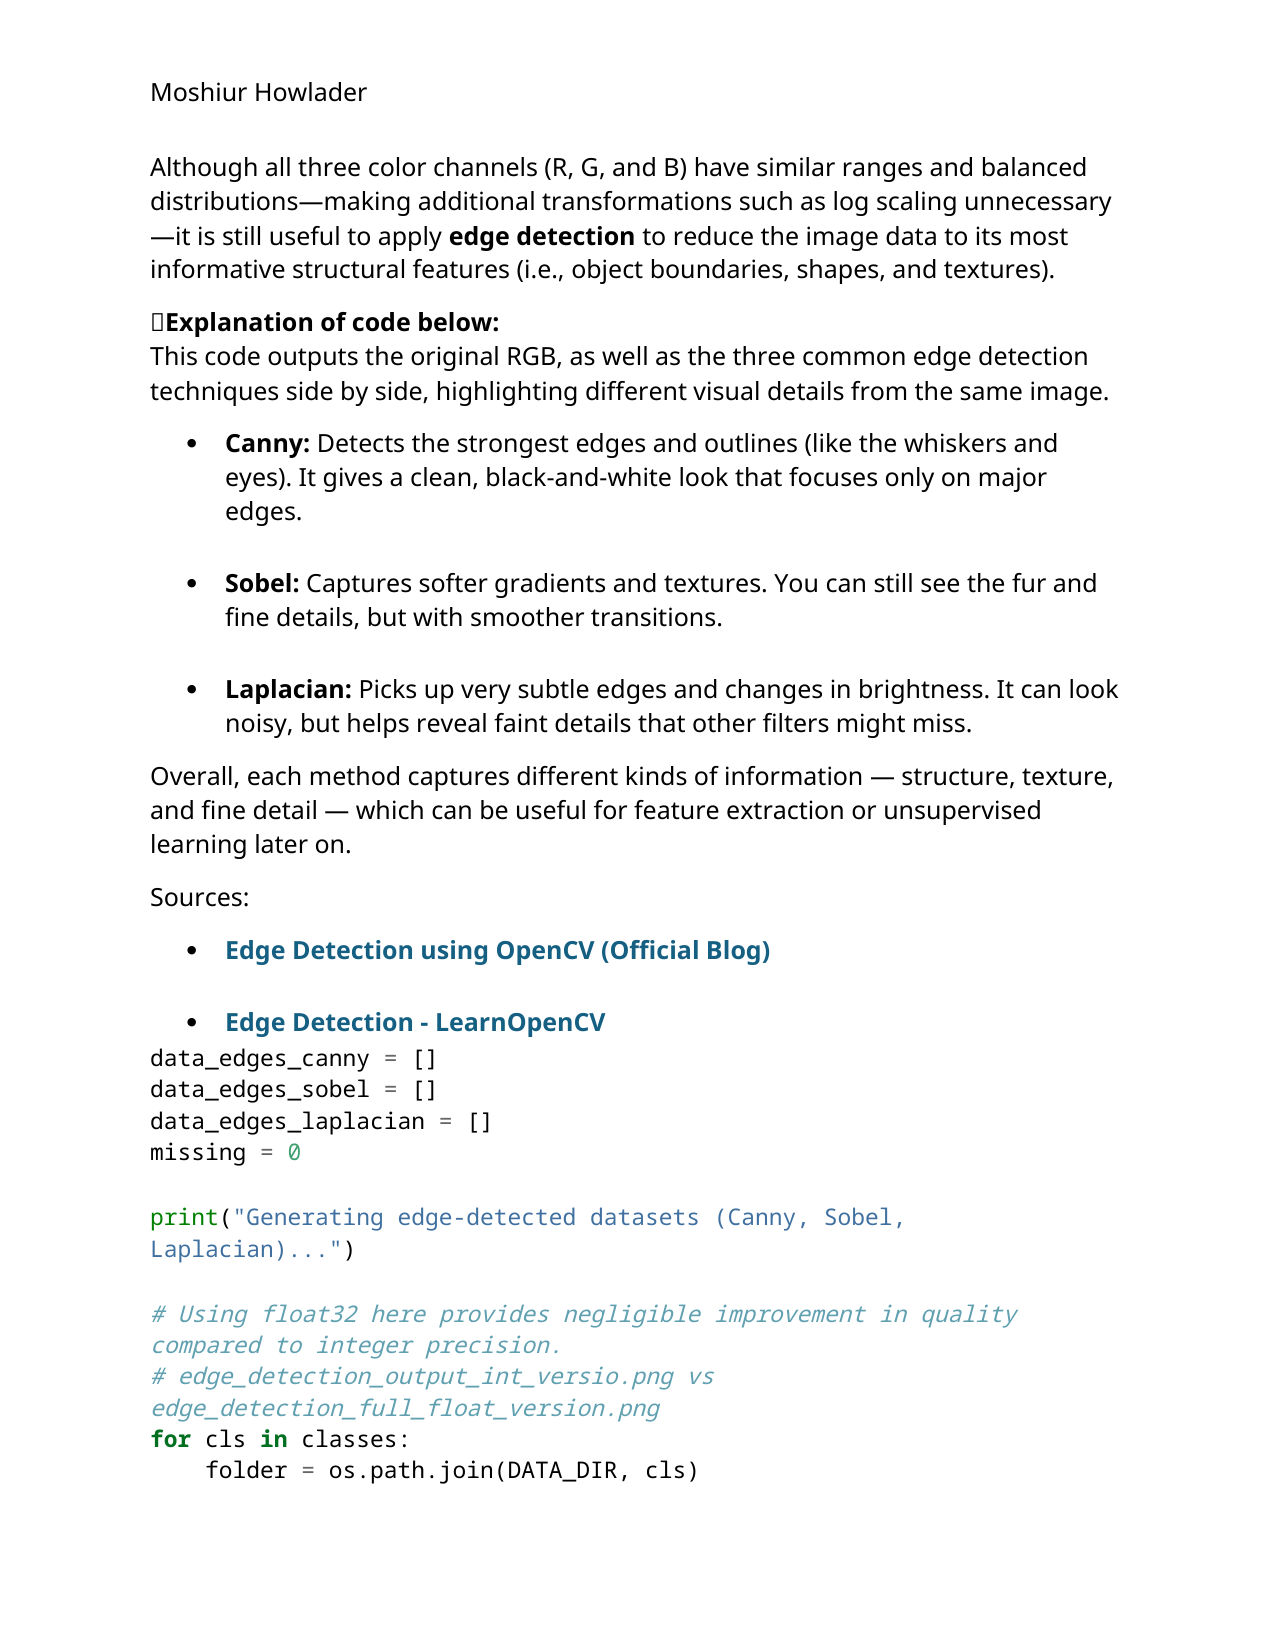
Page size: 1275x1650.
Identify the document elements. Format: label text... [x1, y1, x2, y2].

list Sobel: Captures softer gradients and textures. You can still see the fur and fine details, but with smoother transitions. [187, 566, 1125, 668]
list Canny: Detects the strongest edges and outlines (like the whiskers and eyes). It gives a clean, black-and-white look that focuses only on major edges. [187, 426, 1125, 562]
list Edge Detection - LearnOpenCV [187, 1004, 1125, 1038]
text 💡Explanation of code below: This code outputs the original RGB, as well as the three common edge detection techniques side by side, highlighting different visual details from the same image. [150, 305, 1125, 407]
list Edge Detection using OpenCV (Official Blog) [187, 932, 1125, 1001]
text Overall, each method captures different kinds of information — structure, texture, and fine detail — which can be useful for feature extraction or unsupervised learning later on. [150, 759, 1125, 861]
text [150, 1042, 1125, 1485]
list Laplacian: Picks up very subtle edges and changes in brightness. It can look noisy, but helps reveal faint details that other filters might miss. [187, 672, 1125, 740]
text Sources: [150, 880, 1125, 914]
text Although all three color channels (R, G, and B) have similar ranges and balanced distributions—making additional transformations such as log scaling unnecessary—it is still useful to apply edge detection to reduce the image data to its most informative structural features (i.e., object boundaries, shapes, and textures). [150, 150, 1125, 286]
